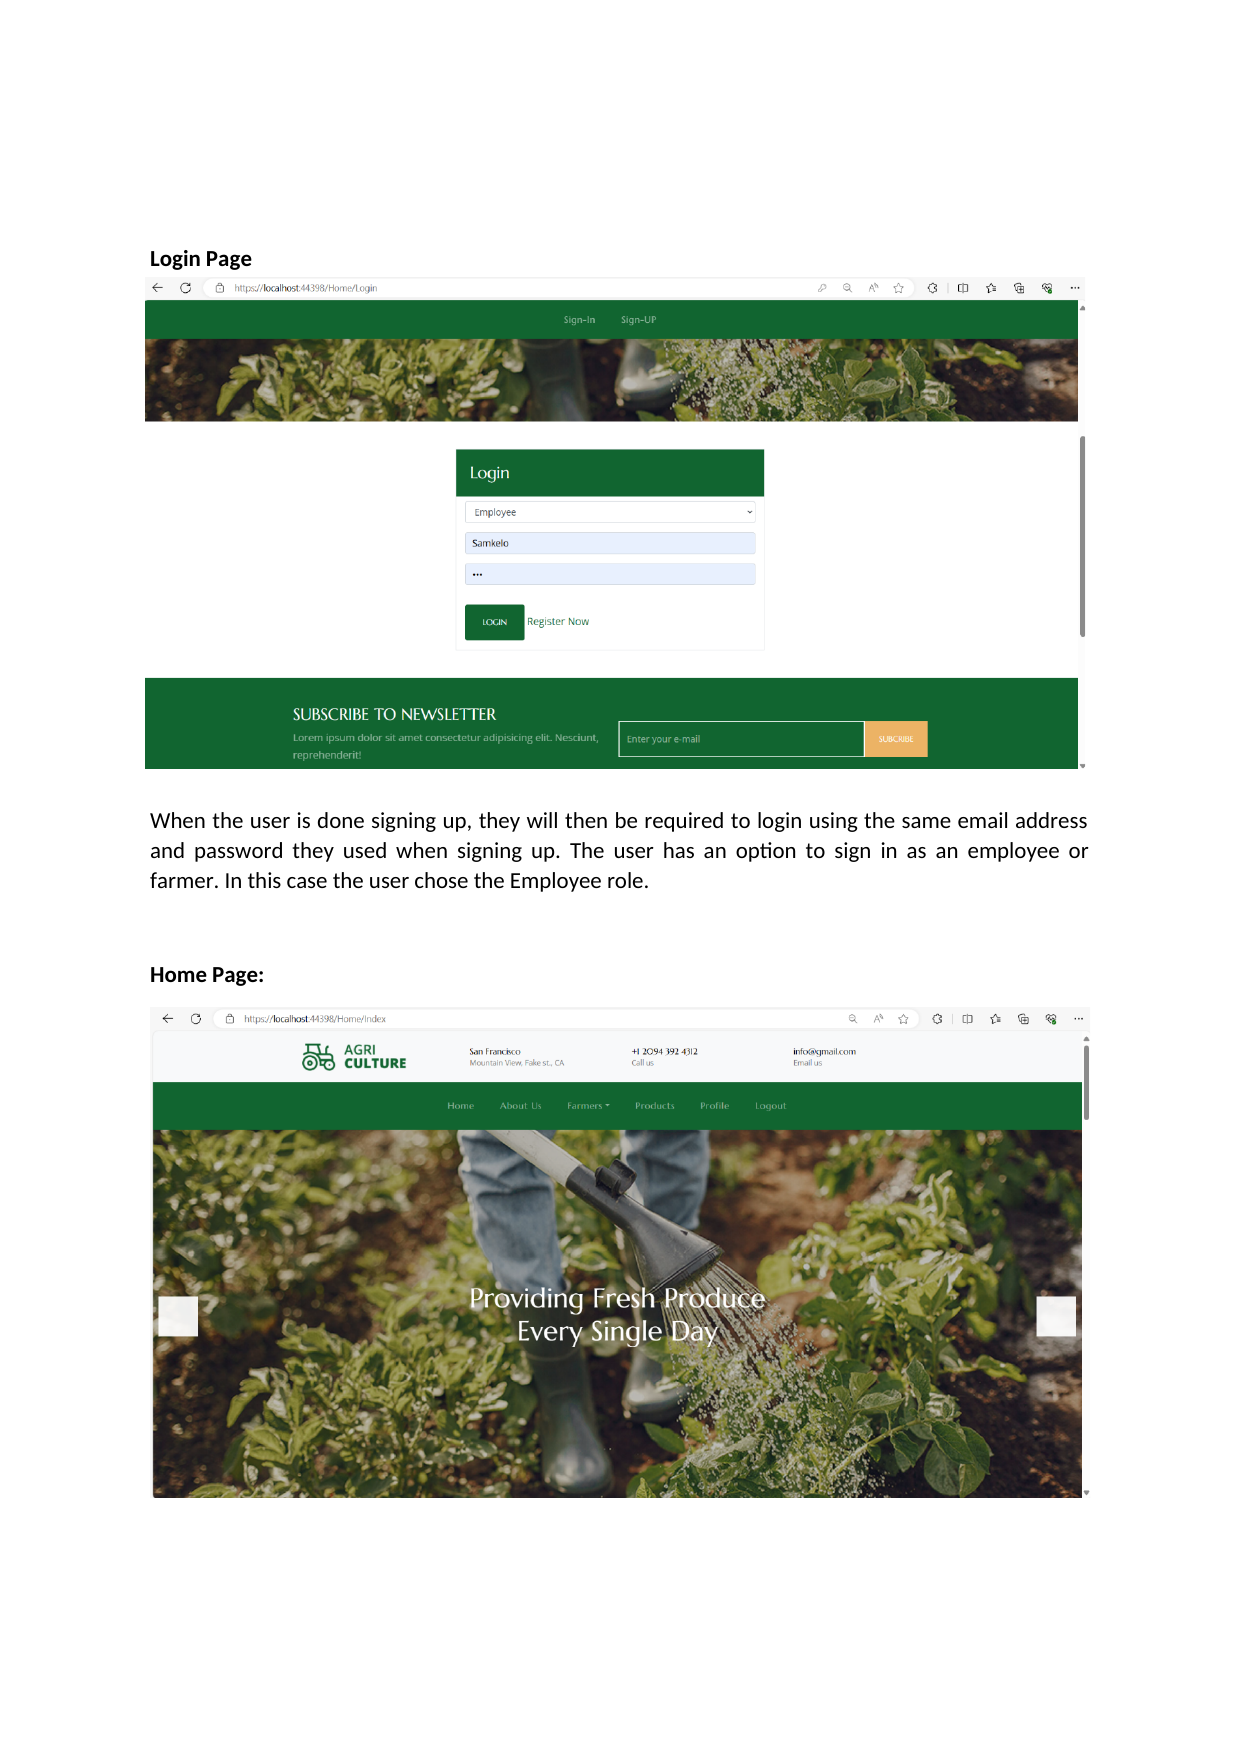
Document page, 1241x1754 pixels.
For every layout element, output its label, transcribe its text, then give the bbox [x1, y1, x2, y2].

text Home Page: [150, 960, 1090, 988]
picture [150, 1007, 1091, 1498]
text When the user is done signing up, they will then be required to login using the same email address and password they used when signing up. The user has an option to sign in as an employee or farmer. In this case the user chose the Employee role. [150, 806, 1090, 895]
picture [145, 277, 1086, 769]
text Login Page [150, 244, 1090, 272]
